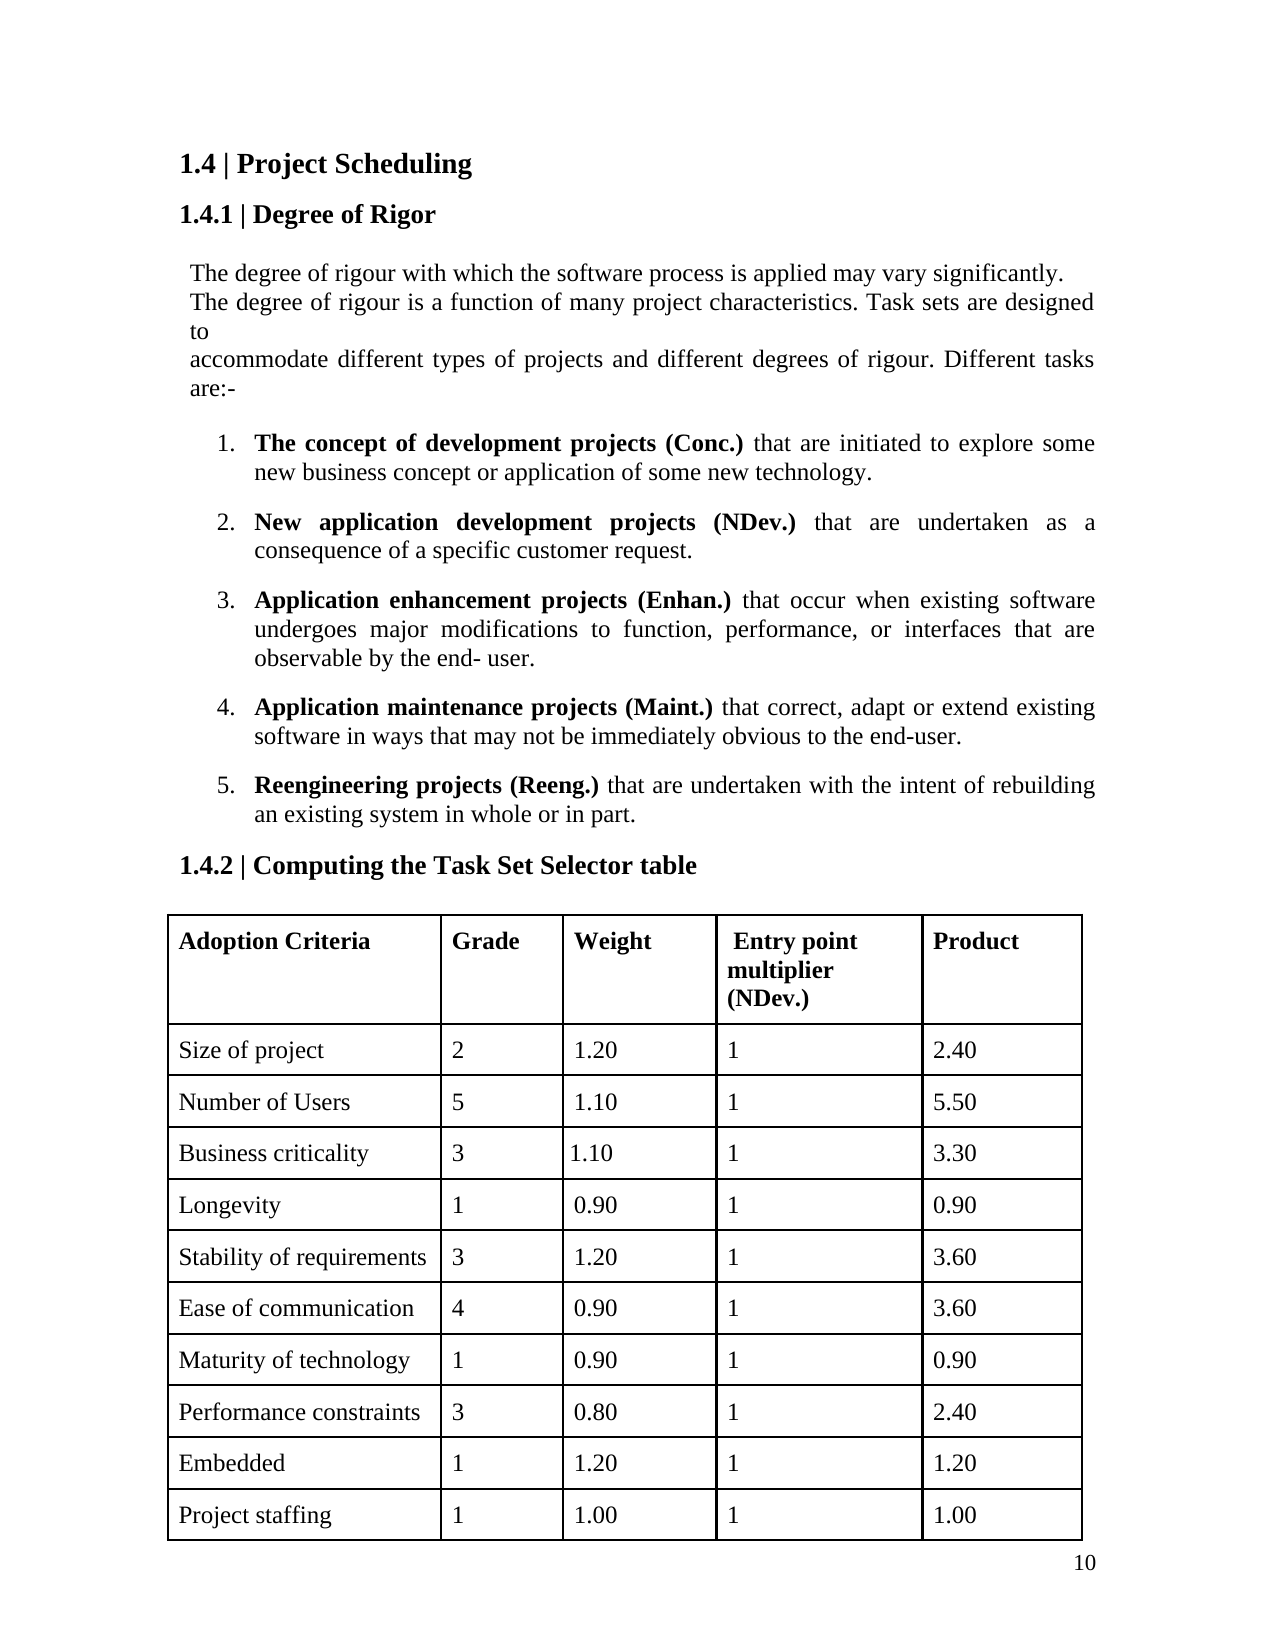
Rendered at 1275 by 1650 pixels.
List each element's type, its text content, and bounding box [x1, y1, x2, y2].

table_cell 4 [442, 1283, 562, 1333]
table_cell 3.60 [924, 1283, 1081, 1333]
text accommodate different types of projects and different degrees of rigour. Different tasks are:- [189, 344, 1096, 428]
table_cell 1 [442, 1438, 562, 1488]
table_cell 1 [442, 1335, 562, 1384]
table_cell 5.50 [924, 1076, 1081, 1126]
table_cell 1 [718, 1335, 921, 1384]
table_cell 1.00 [564, 1490, 715, 1539]
table_cell 1 [718, 1025, 921, 1074]
list Reengineering projects (Reeng.) that are undertaken with the intent of rebuilding an existing system in whole or in part. [217, 771, 1096, 828]
table_cell 1 [718, 1490, 921, 1539]
list Application maintenance projects (Maint.) that correct, adapt or extend existing software in ways that may not be immediately obvious to the end-user. [217, 692, 1096, 750]
table_cell 3 [442, 1231, 562, 1281]
table_cell 1.10 [564, 1076, 715, 1126]
table_cell Number of Users [169, 1076, 440, 1126]
table_cell 1 [718, 1386, 921, 1436]
table_cell 0.90 [564, 1335, 715, 1384]
table_cell 2.40 [924, 1386, 1081, 1436]
table_header Grade [442, 916, 562, 1023]
table_cell 1.20 [564, 1025, 715, 1074]
table_header Adoption Criteria [169, 916, 440, 1023]
table_cell Performance constraints [169, 1386, 440, 1436]
table_cell 0.90 [564, 1283, 715, 1333]
table_cell 0.80 [564, 1386, 715, 1436]
table_cell Maturity of technology [169, 1335, 440, 1384]
table_cell 1.20 [564, 1438, 715, 1488]
table_cell Project staffing [169, 1490, 440, 1539]
table_cell 0.90 [924, 1335, 1081, 1384]
table_cell Ease of communication [169, 1283, 440, 1333]
table_cell 3.30 [924, 1128, 1081, 1178]
list New application development projects (NDev.) that are undertaken as a consequence of a specific customer request. [217, 507, 1096, 564]
subtitle 1.4.1 | Degree of Rigor [179, 198, 1096, 229]
table_cell 2.40 [924, 1025, 1081, 1074]
table_cell 1 [718, 1180, 921, 1229]
table_cell 0.90 [564, 1180, 715, 1229]
list The concept of development projects (Conc.) that are initiated to explore some new business concept or application of some new technology. [217, 428, 1096, 486]
table_cell 1 [718, 1438, 921, 1488]
table_cell 1.20 [924, 1438, 1081, 1488]
table_cell 0.90 [924, 1180, 1081, 1229]
table_header Product [924, 916, 1081, 1023]
table_cell Longevity [169, 1180, 440, 1229]
table_cell 1.20 [564, 1231, 715, 1281]
table_cell 1 [718, 1076, 921, 1126]
table_cell 1 [718, 1283, 921, 1333]
table_cell Size of project [169, 1025, 440, 1074]
table_cell 3.60 [924, 1231, 1081, 1281]
table_header Entry point multiplier (NDev.) [718, 916, 921, 1023]
table_cell Stability of requirements [169, 1231, 440, 1281]
table_cell 1 [718, 1231, 921, 1281]
table_header Weight [564, 916, 715, 1023]
table_cell 1.00 [924, 1490, 1081, 1539]
table_cell 1 [442, 1180, 562, 1229]
text The degree of rigour is a function of many project characteristics. Task sets are designed to [189, 287, 1096, 344]
table_cell Business criticality [169, 1128, 440, 1178]
table_cell 1 [718, 1128, 921, 1178]
subtitle 1.4 | Project Scheduling [179, 146, 1096, 179]
table_cell 3 [442, 1128, 562, 1178]
table_cell 2 [442, 1025, 562, 1074]
text The degree of rigour with which the software process is applied may vary significantly. [189, 258, 1096, 287]
table_cell 5 [442, 1076, 562, 1126]
subtitle 1.4.2 | Computing the Task Set Selector table [179, 849, 1096, 880]
table_cell 1.10 [564, 1128, 715, 1178]
table_cell 1 [442, 1490, 562, 1539]
table_cell 3 [442, 1386, 562, 1436]
list Application enhancement projects (Enhan.) that occur when existing software undergoes major modifications to function, performance, or interfaces that are observable by the end- user. [217, 585, 1096, 671]
table_cell Embedded [169, 1438, 440, 1488]
